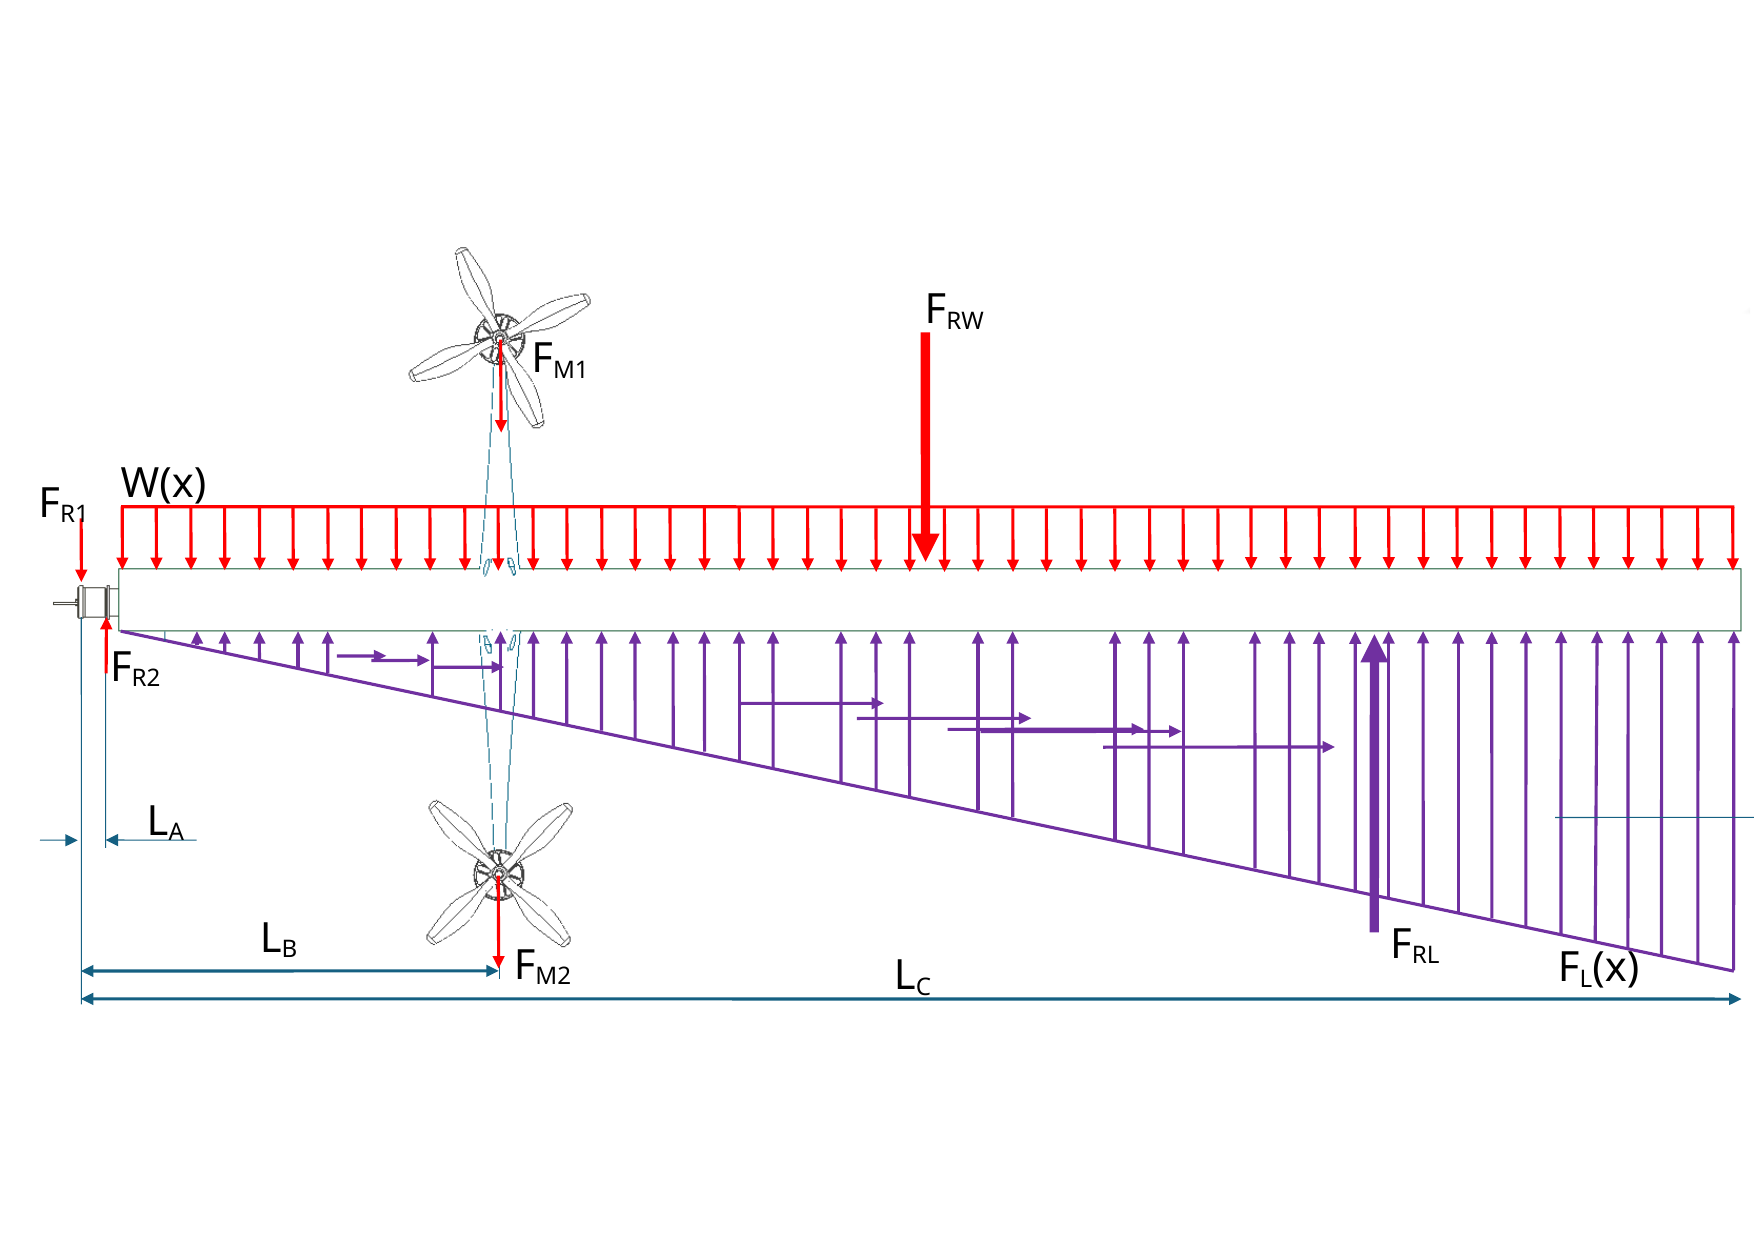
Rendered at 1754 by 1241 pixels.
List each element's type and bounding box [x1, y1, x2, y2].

picture [1257, 749, 1288, 875]
picture [1117, 749, 1147, 845]
picture [843, 705, 874, 788]
picture [1379, 663, 1387, 896]
picture [980, 734, 1011, 816]
picture [1700, 818, 1732, 968]
picture [1664, 818, 1696, 961]
picture [912, 720, 976, 809]
picture [1117, 733, 1147, 745]
picture [775, 705, 839, 780]
picture [980, 720, 1011, 727]
picture [1563, 819, 1594, 939]
picture [1630, 818, 1659, 953]
picture [434, 669, 499, 709]
picture [1151, 732, 1182, 745]
picture [32, 223, 1751, 1004]
picture [1185, 749, 1253, 867]
picture [1015, 733, 1113, 838]
picture [878, 720, 908, 795]
picture [741, 705, 771, 766]
picture [1597, 818, 1626, 946]
picture [1292, 749, 1317, 881]
picture [1151, 749, 1182, 853]
